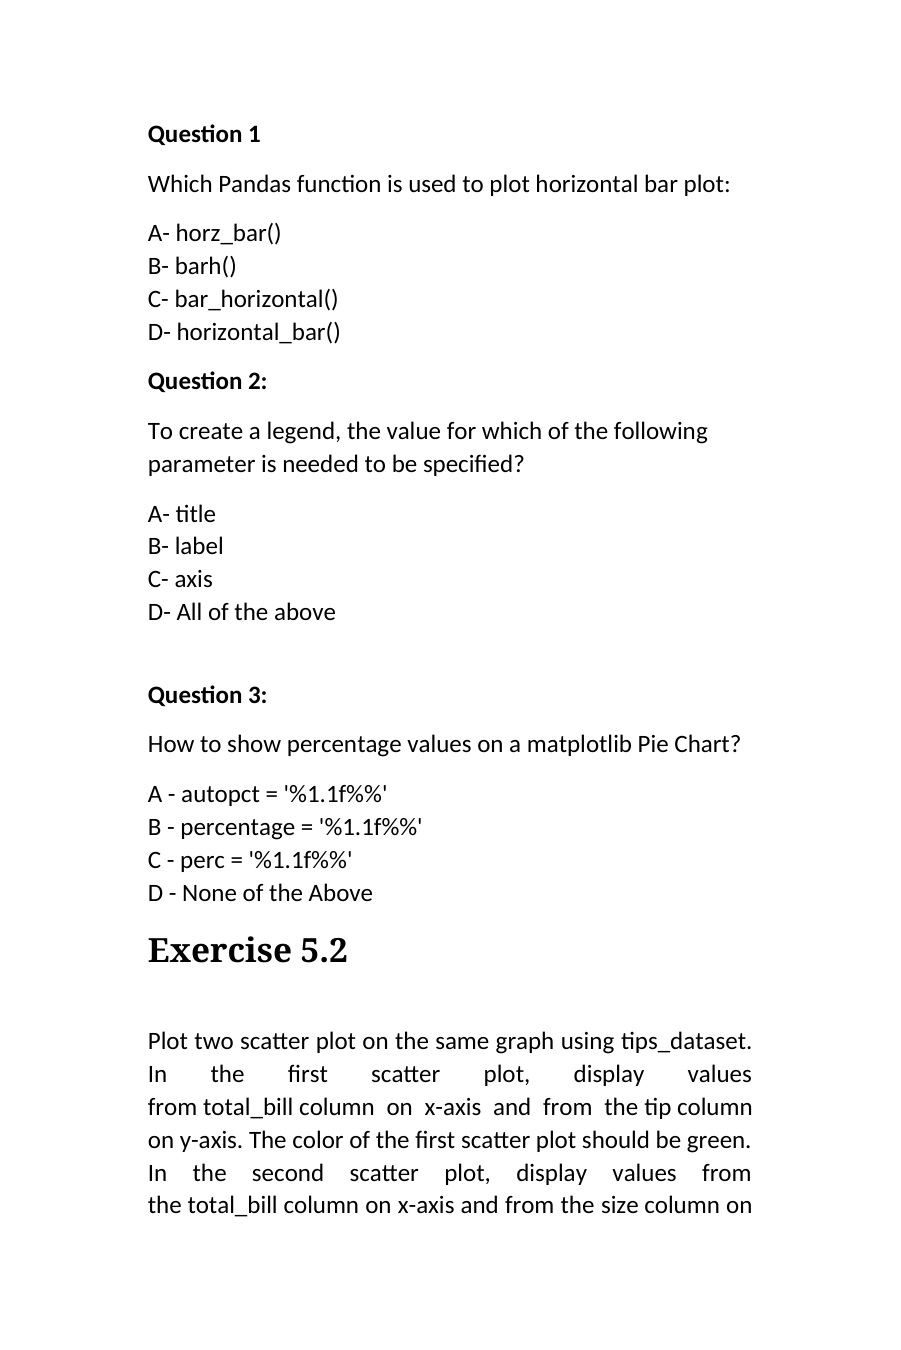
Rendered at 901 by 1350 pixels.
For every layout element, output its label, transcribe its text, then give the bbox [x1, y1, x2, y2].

text Question 1 [148, 118, 752, 149]
text How to show percentage values on a matplotlib Pie Chart? [148, 728, 752, 759]
text A - autopct = '%1.1f%%' B - percentage = '%1.1f%%' C - perc = '%1.1f%%' D - None of the Above [148, 778, 752, 907]
text A- title B- label C- axis D- All of the above [148, 498, 752, 660]
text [148, 1025, 752, 1220]
text To create a legend, the value for which of the following parameter is needed to be specified? [148, 415, 752, 479]
text Question 3: [148, 679, 752, 709]
text A- horz_bar() B- barh() C- bar_horizontal() D- horizontal_bar() [148, 217, 752, 347]
subtitle Exercise 5.2 [148, 926, 752, 972]
text Which Pandas function is used to plot horizontal bar plot: [148, 168, 752, 198]
text Question 2: [148, 366, 752, 396]
